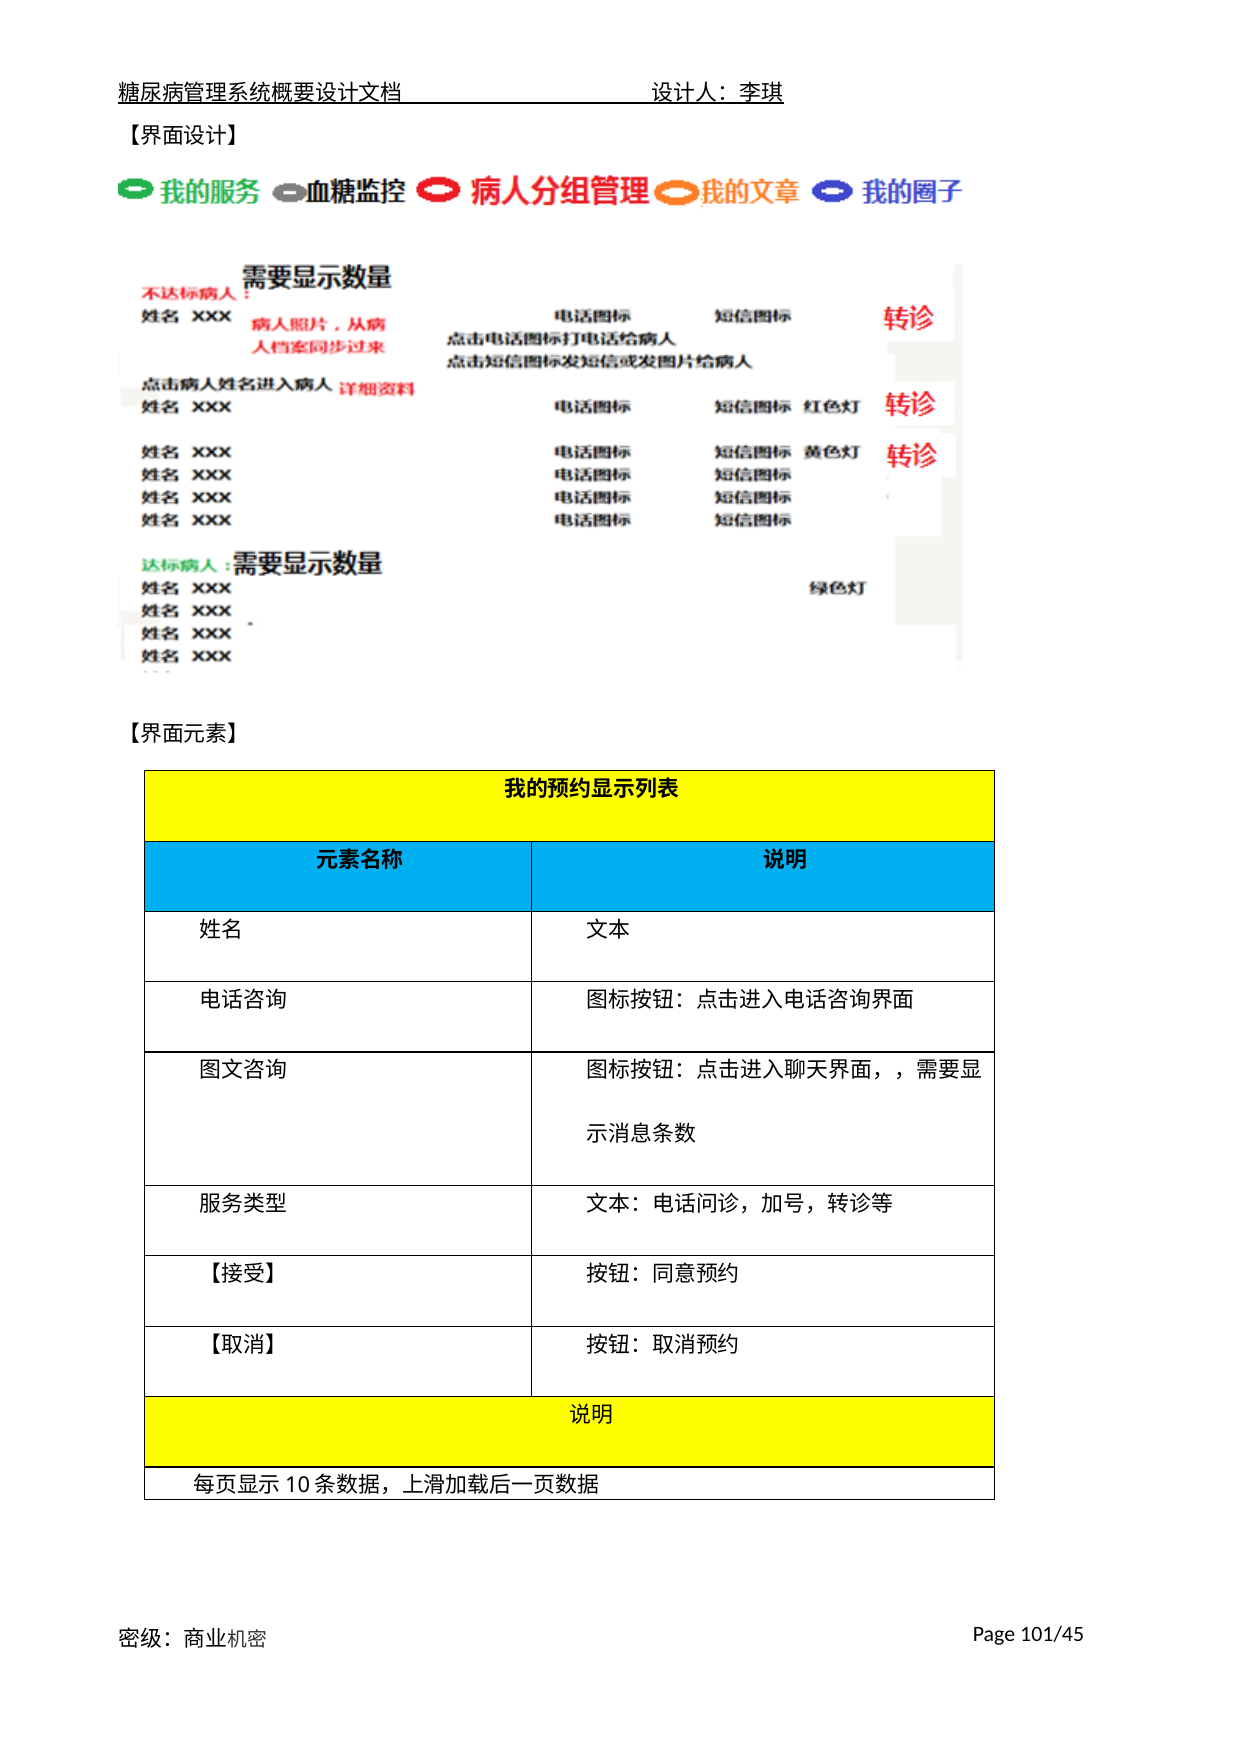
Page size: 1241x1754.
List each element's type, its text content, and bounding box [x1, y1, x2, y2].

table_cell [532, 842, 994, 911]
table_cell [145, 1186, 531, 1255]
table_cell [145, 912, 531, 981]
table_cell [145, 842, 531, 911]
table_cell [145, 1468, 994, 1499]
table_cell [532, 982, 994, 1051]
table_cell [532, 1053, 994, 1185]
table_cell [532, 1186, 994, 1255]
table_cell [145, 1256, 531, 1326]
subtitle 【界面元素】 [118, 716, 1122, 748]
subtitle 【界面设计】 [118, 118, 1122, 150]
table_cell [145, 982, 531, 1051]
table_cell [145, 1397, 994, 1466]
picture [118, 171, 975, 704]
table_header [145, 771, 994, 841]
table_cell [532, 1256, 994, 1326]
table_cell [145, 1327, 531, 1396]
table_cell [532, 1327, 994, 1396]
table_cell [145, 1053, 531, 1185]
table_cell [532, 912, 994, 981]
